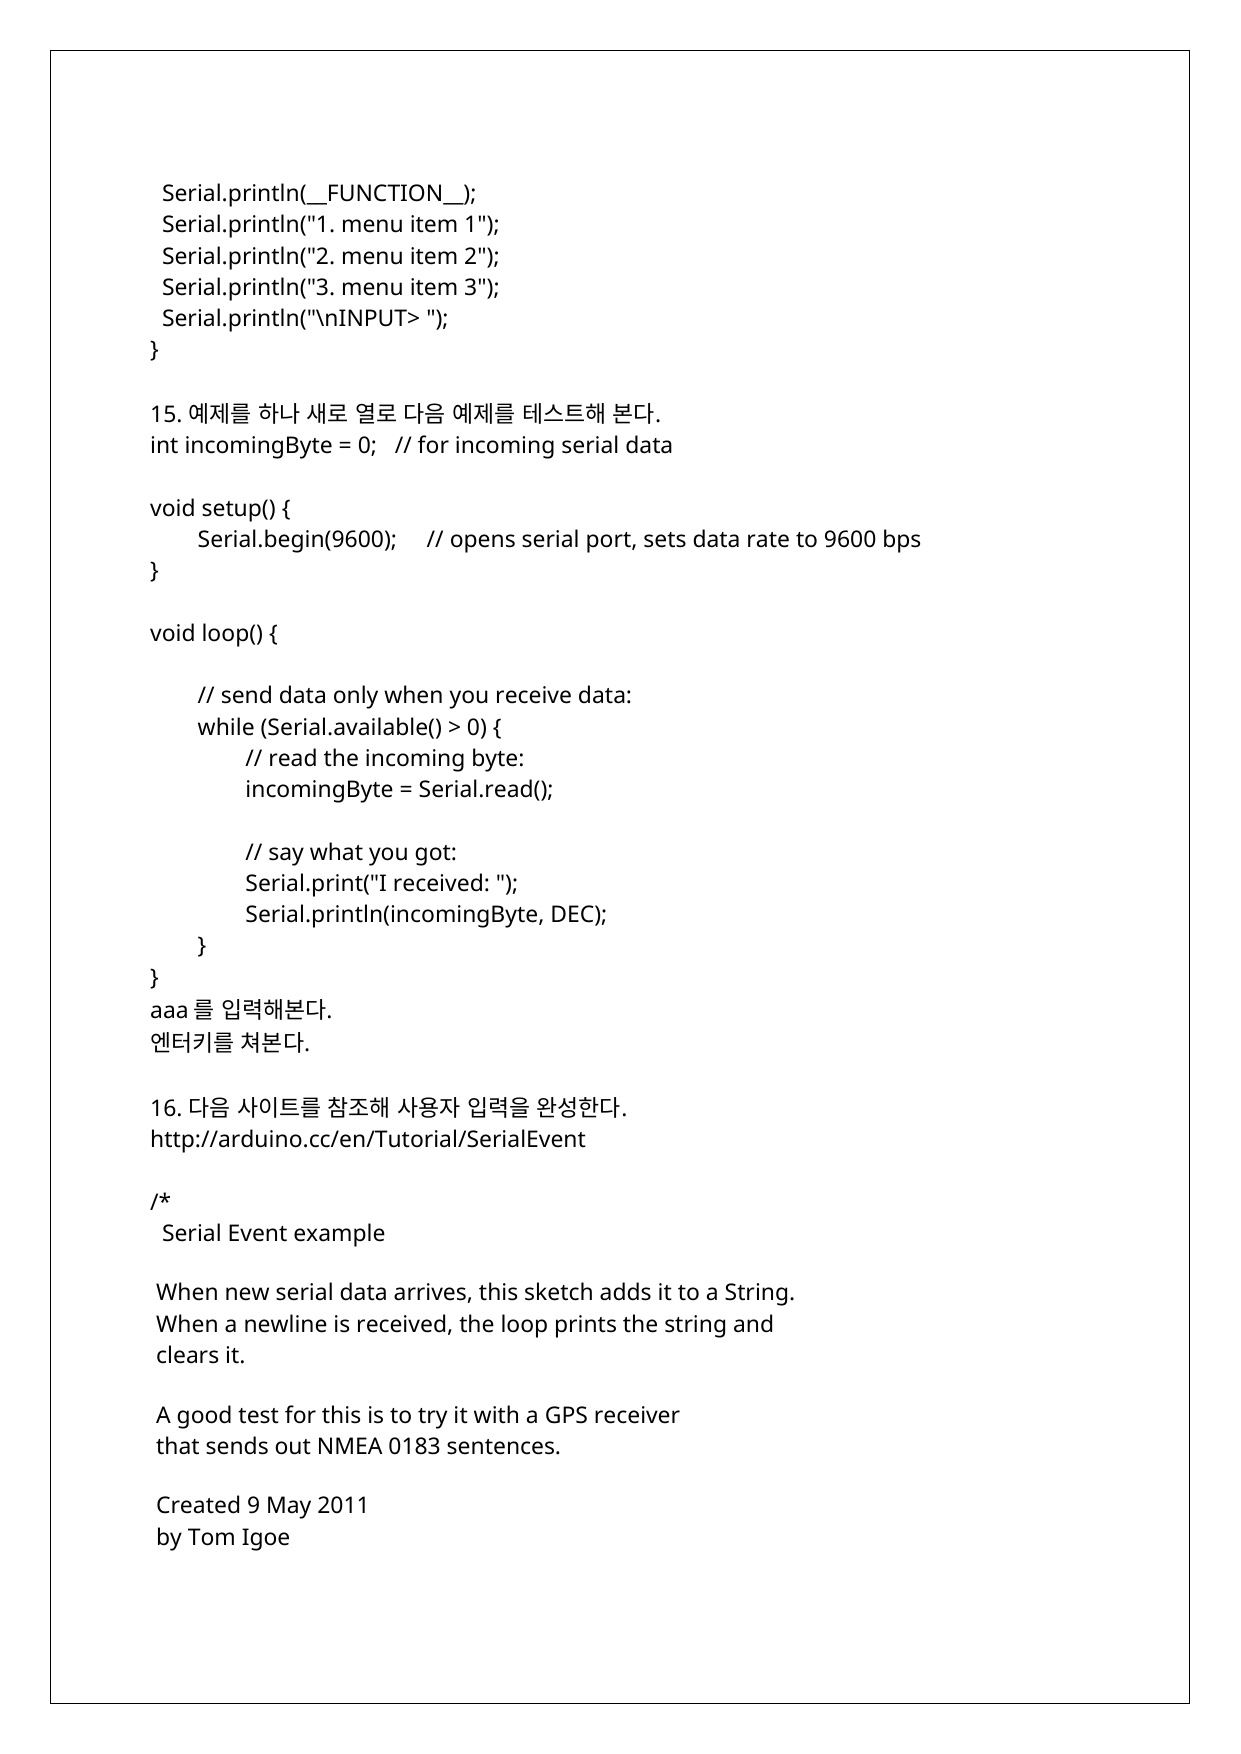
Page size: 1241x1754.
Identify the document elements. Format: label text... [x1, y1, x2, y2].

text Serial.println(__FUNCTION__); [150, 177, 1090, 208]
text Serial.println("2. menu item 2"); [150, 239, 1090, 271]
text void setup() { [150, 492, 1090, 523]
text aaa를 입력해본다. [150, 992, 1090, 1025]
text } [150, 929, 1090, 960]
text } [150, 960, 1090, 992]
text A good test for this is to try it with a GPS receiver [150, 1398, 1090, 1430]
text When new serial data arrives, this sketch adds it to a String. [150, 1276, 1090, 1308]
text Serial.println("1. menu item 1"); [150, 208, 1090, 239]
text 엔터키를 쳐본다. [150, 1025, 1090, 1058]
text } [150, 333, 1090, 364]
text Serial.print("I received: "); [150, 867, 1090, 898]
text that sends out NMEA 0183 sentences. [150, 1430, 1090, 1461]
text 15. 예제를 하나 새로 열로 다음 예제를 테스트해 본다. [150, 396, 1090, 429]
text // send data only when you receive data: [150, 679, 1090, 710]
text int incomingByte = 0; // for incoming serial data [150, 429, 1090, 460]
text while (Serial.available() > 0) { [150, 710, 1090, 742]
text Serial Event example [150, 1217, 1090, 1248]
text void loop() { [150, 617, 1090, 648]
text Serial.begin(9600); // opens serial port, sets data rate to 9600 bps [150, 523, 1090, 554]
text // say what you got: [150, 835, 1090, 867]
text // read the incoming byte: [150, 742, 1090, 773]
text by Tom Igoe [150, 1521, 1090, 1552]
text When a newline is received, the loop prints the string and [150, 1308, 1090, 1339]
text 16. 다음 사이트를 참조해 사용자 입력을 완성한다. [150, 1089, 1090, 1123]
text } [150, 554, 1090, 585]
text incomingByte = Serial.read(); [150, 773, 1090, 804]
text clears it. [150, 1339, 1090, 1370]
text http://arduino.cc/en/Tutorial/SerialEvent [150, 1123, 1090, 1154]
text Serial.println(incomingByte, DEC); [150, 898, 1090, 929]
text Serial.println("\nINPUT> "); [150, 302, 1090, 333]
text Serial.println("3. menu item 3"); [150, 271, 1090, 302]
text /* [150, 1185, 1090, 1217]
text Created 9 May 2011 [150, 1489, 1090, 1521]
